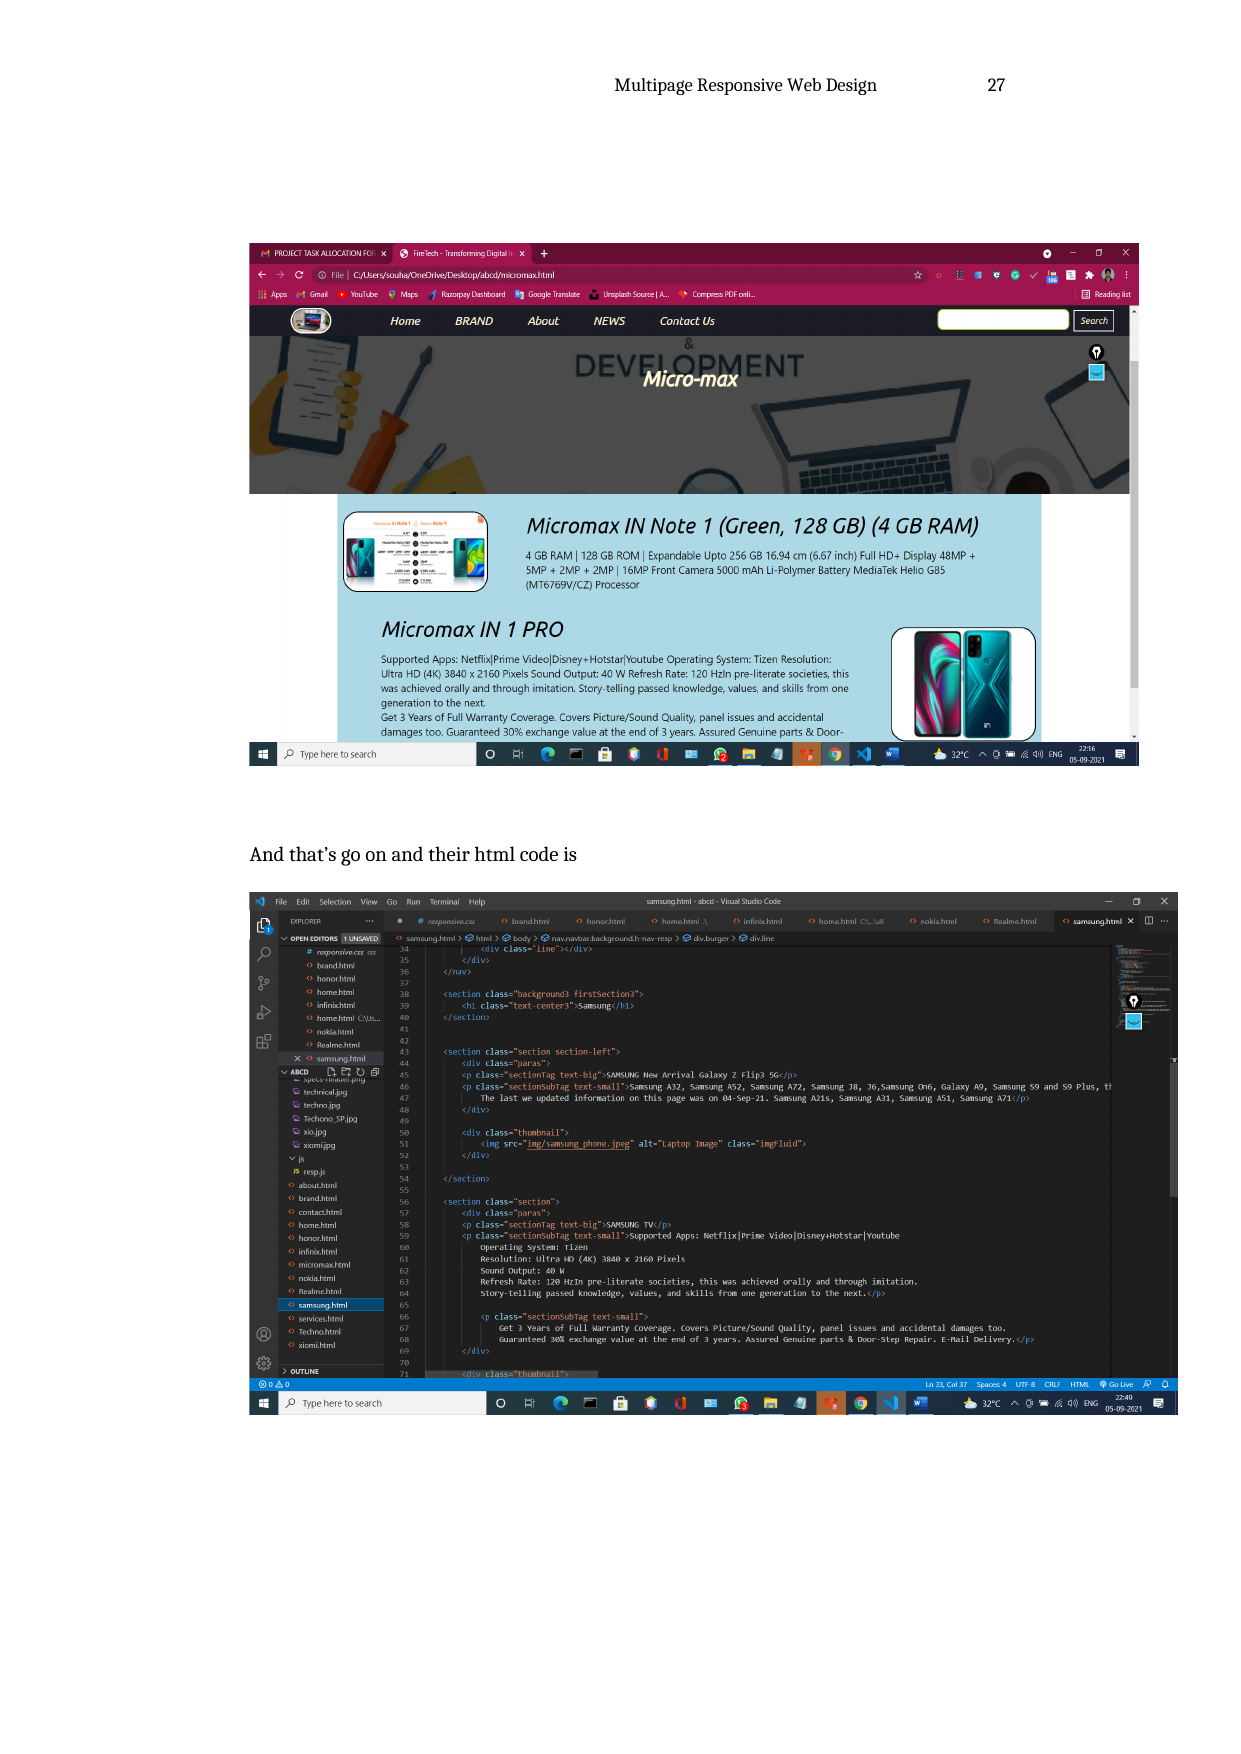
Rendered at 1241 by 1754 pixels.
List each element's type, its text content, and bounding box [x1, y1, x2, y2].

text And that’s go on and their html code is [249, 842, 1033, 866]
picture [249, 892, 1178, 1415]
picture [249, 243, 1139, 766]
